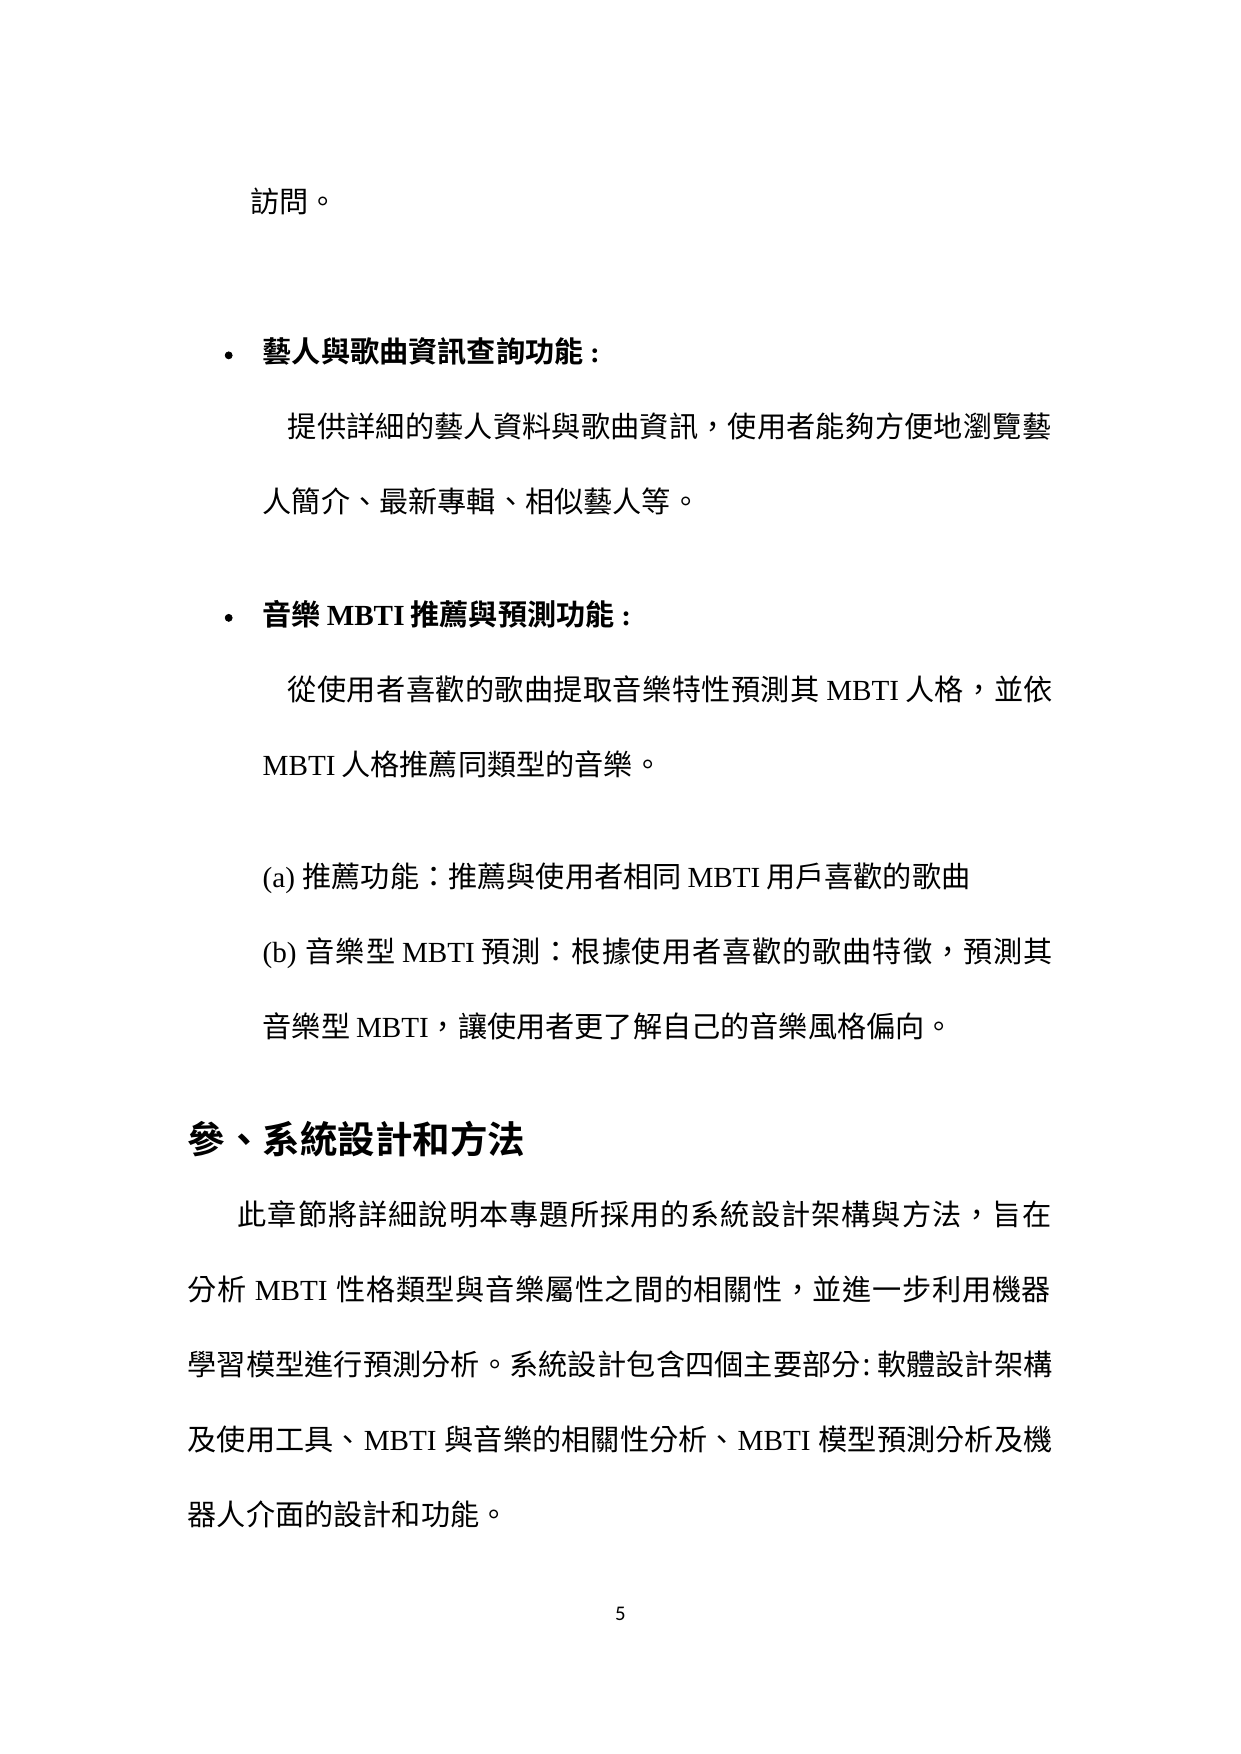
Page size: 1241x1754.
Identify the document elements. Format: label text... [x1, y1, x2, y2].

list 從使用者喜歡的歌曲提取音樂特性預測其MBTI人格，並依MBTI人格推薦同類型的音樂。 [262, 650, 1053, 800]
list 藝人與歌曲資訊查詢功能 : [225, 312, 1053, 387]
list (b) 音樂型MBTI預測：根據使用者喜歡的歌曲特徵，預測其音樂型MBTI，讓使用者更了解自己的音樂風格偏向。 [262, 912, 1053, 1062]
list (a) 推薦功能：推薦與使用者相同MBTI用戶喜歡的歌曲 [262, 837, 1053, 912]
text 此章節將詳細說明本專題所採用的系統設計架構與方法，旨在分析 MBTI 性格類型與音樂屬性之間的相關性，並進一步利用機器學習模型進行預測分析。系統設計包含四個主要部分: 軟體設計架構及使用工具、MBTI 與音樂的相關性分析、MBTI 模型預測分析及機器人介面的設計和功能。 [187, 1175, 1053, 1550]
text 參、系統設計和方法 [187, 1100, 1053, 1175]
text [250, 162, 1053, 237]
list 音樂MBTI推薦與預測功能 : [225, 575, 1053, 650]
list 提供詳細的藝人資料與歌曲資訊，使用者能夠方便地瀏覽藝人簡介、最新專輯、相似藝人等。 [262, 387, 1053, 537]
